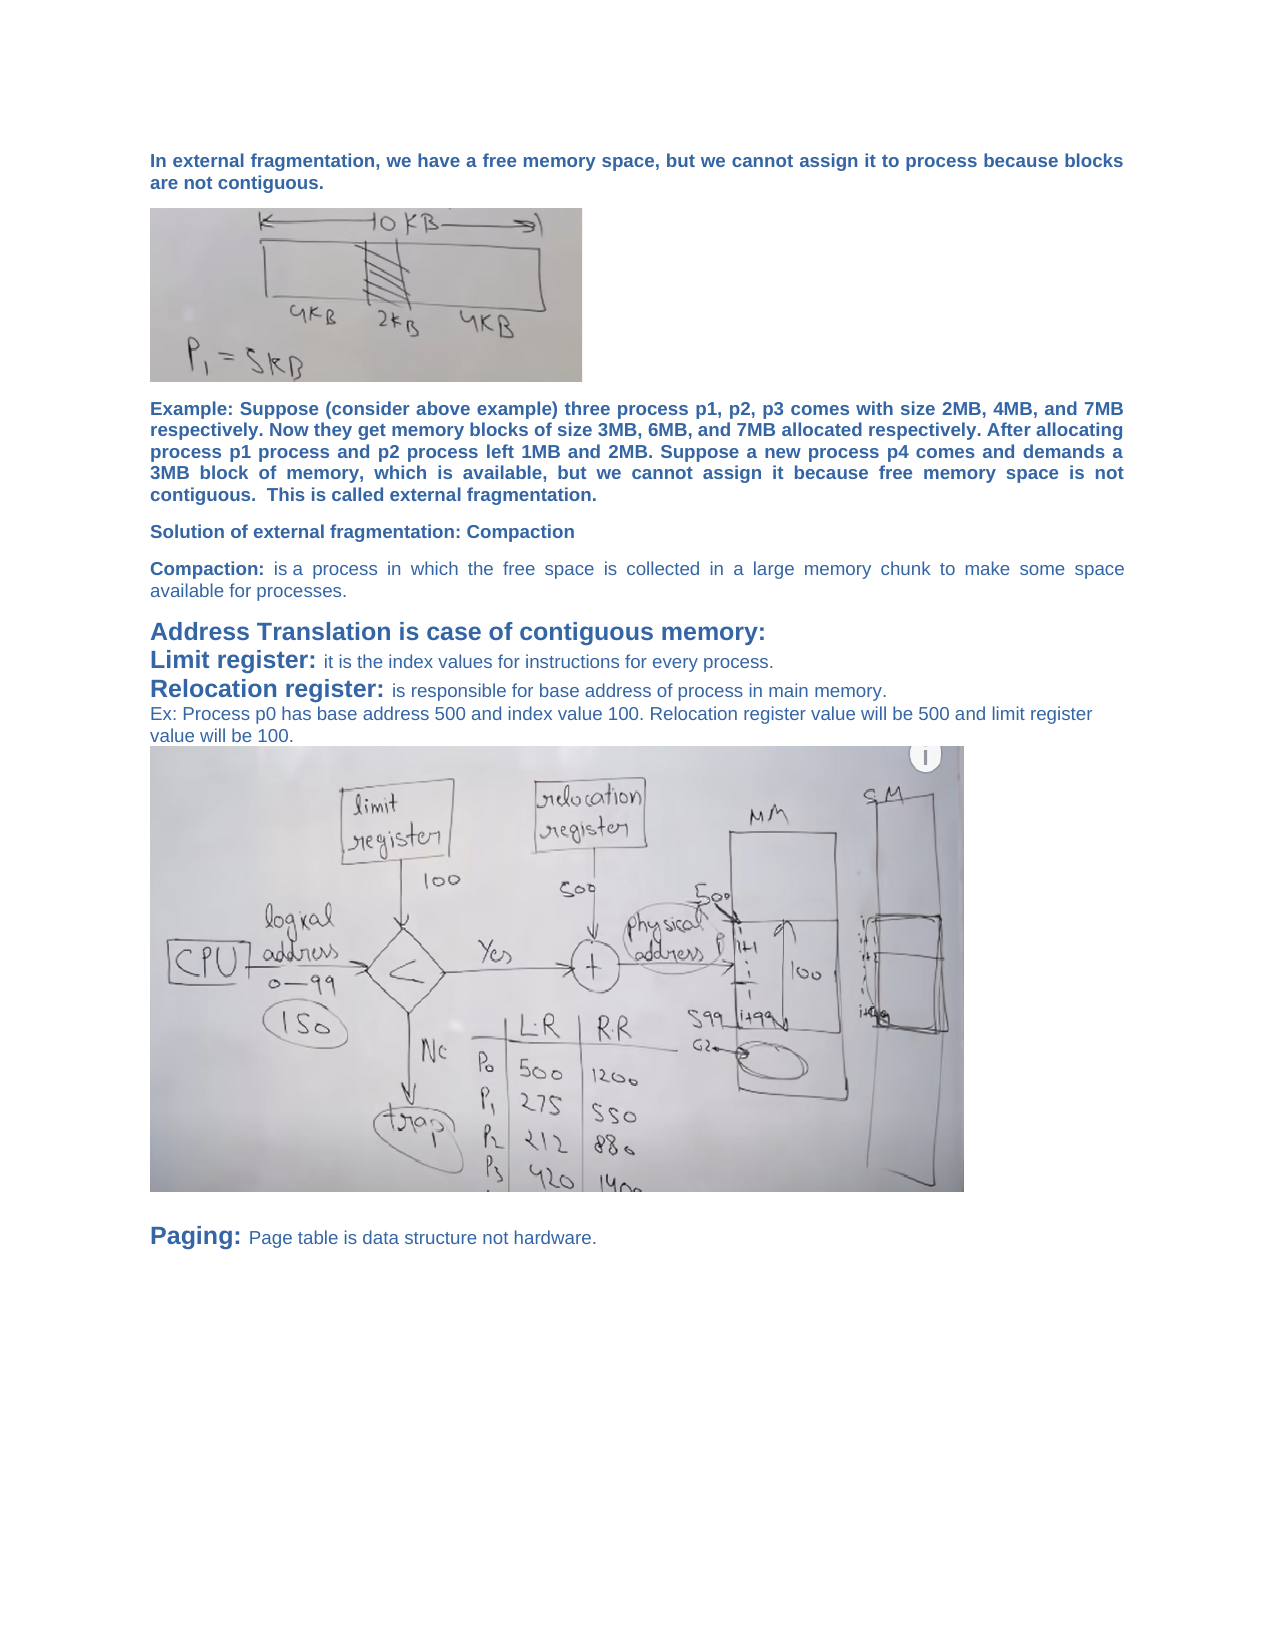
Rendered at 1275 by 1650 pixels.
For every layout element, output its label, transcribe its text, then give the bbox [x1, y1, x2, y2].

text Limit register: it is the index values for instructions for every process. [150, 645, 1125, 674]
text Paging: Page table is data structure not hardware. [150, 1221, 1125, 1249]
text Relocation register: is responsible for base address of process in main memory. [150, 674, 1125, 703]
picture [150, 746, 964, 1192]
text Example: Suppose (consider above example) three process p1, p2, p3 comes with size 2MB, 4MB, and 7MB respectively. Now they get memory blocks of size 3MB, 6MB, and 7MB allocated respectively. After allocating process p1 process and p2 process left 1MB and 2MB. Suppose a new process p4 comes and demands a 3MB block of memory, which is available, but we cannot assign it because free memory space is not contiguous. This is called external fragmentation. [150, 397, 1125, 505]
text Address Translation is case of contiguous memory: [150, 617, 1125, 645]
picture [150, 208, 583, 382]
text Compaction: is a process in which the free space is collected in a large memory chunk to make some space available for processes. [150, 558, 1125, 601]
text Solution of external fragmentation: Compaction [150, 521, 1125, 542]
text In external fragmentation, we have a free memory space, but we cannot assign it to process because blocks are not contiguous. [150, 150, 1125, 193]
text Ex: Process p0 has base address 500 and index value 100. Relocation register value will be 500 and limit register value will be 100. [150, 703, 1125, 746]
